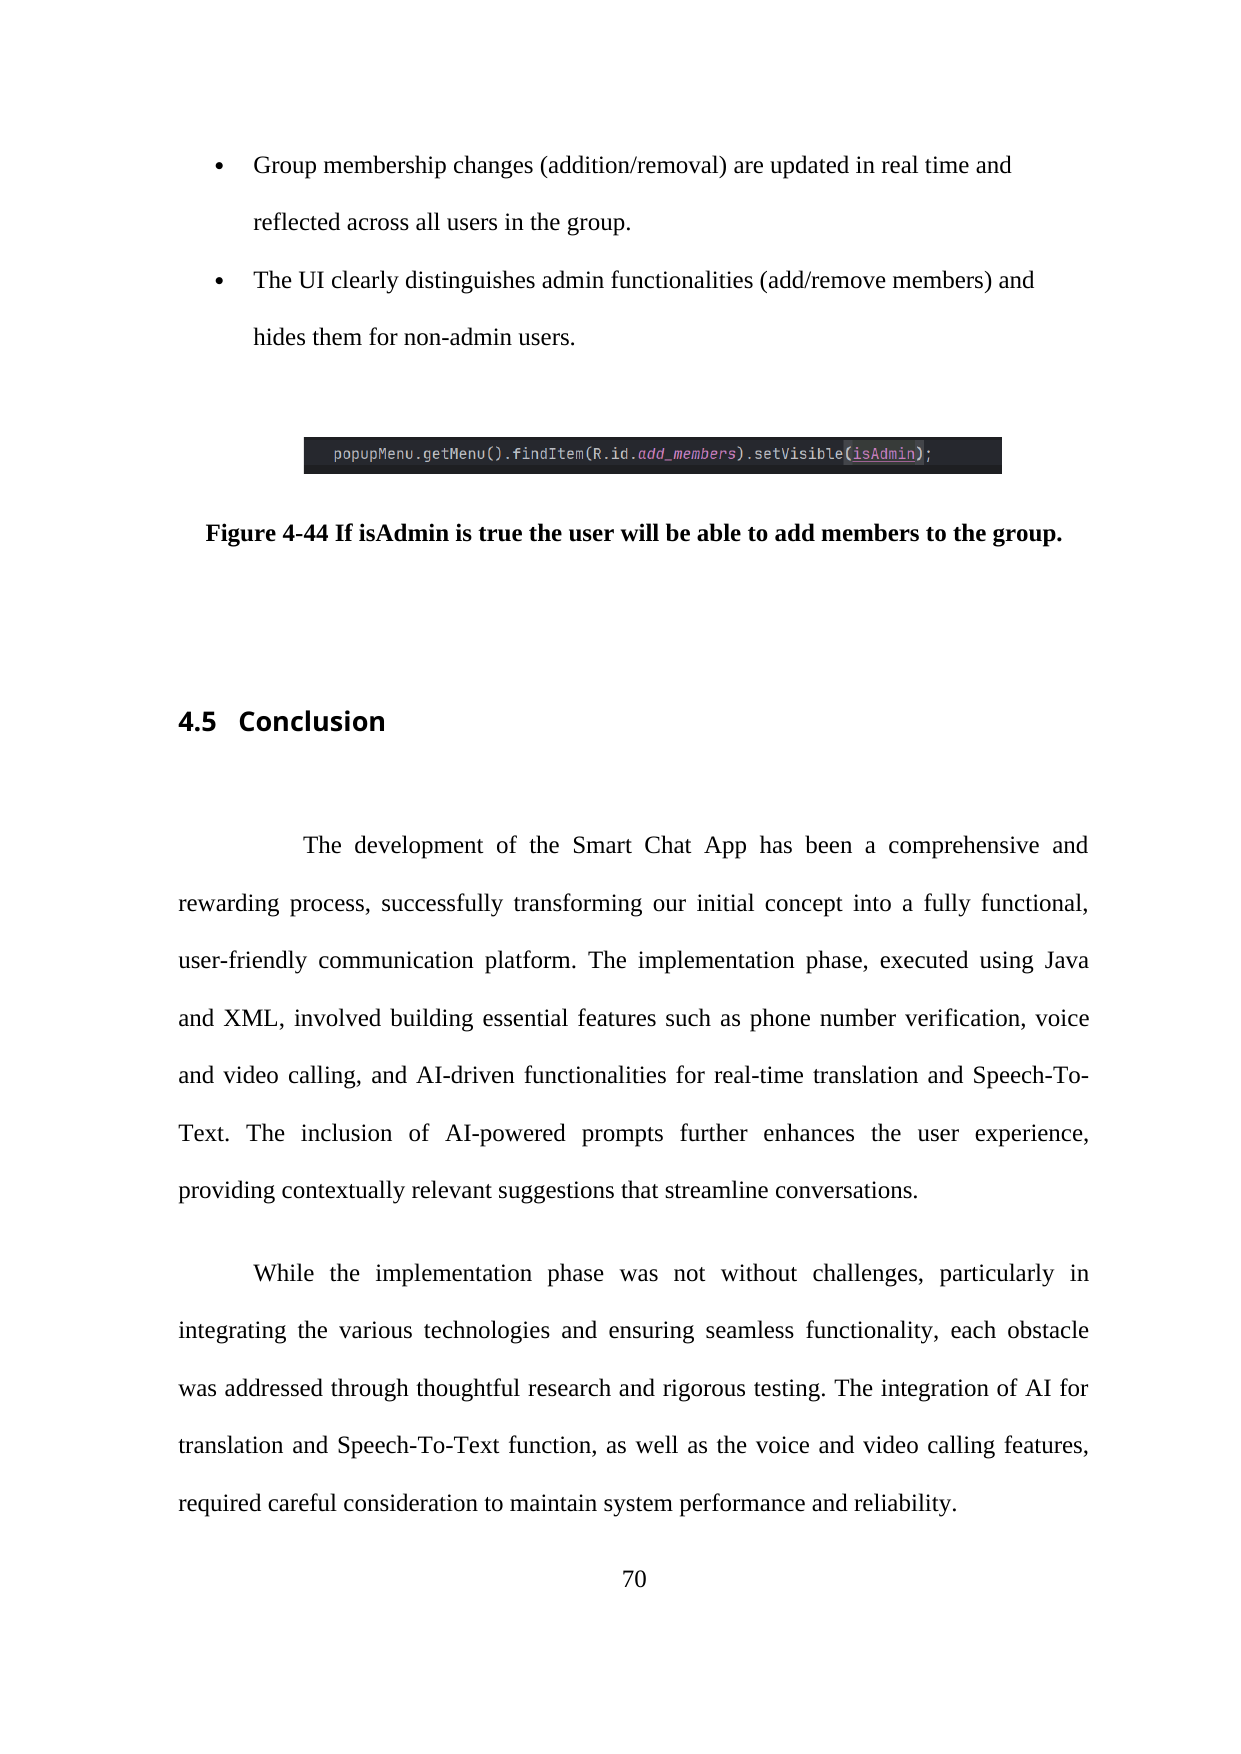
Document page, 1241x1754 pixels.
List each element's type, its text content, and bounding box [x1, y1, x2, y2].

text While the implementation phase was not without challenges, particularly in integrating the various technologies and ensuring seamless functionality, each obstacle was addressed through thoughtful research and rigorous testing. The integration of AI for translation and Speech-To-Text function, as well as the voice and video calling features, required careful consideration to maintain system performance and reliability. [178, 1258, 1090, 1517]
list The UI clearly distinguishes admin functionalities (add/remove members) and hides them for non-admin users. [216, 265, 1090, 409]
picture [303, 437, 1002, 474]
text The development of the Smart Chat App has been a comprehensive and rewarding process, successfully transforming our initial concept into a fully functional, user-friendly communication platform. The implementation phase, executed using Java and XML, involved building essential features such as phone number verification, voice and video calling, and AI-driven functionalities for real-time translation and Speech-To-Text. The inclusion of AI-powered prompts further enhances the user experience, providing contextually relevant suggestions that streamline conversations. [178, 830, 1090, 1204]
subtitle Conclusion [178, 703, 1090, 740]
list Group membership changes (addition/removal) are updated in real time and reflected across all users in the group. [216, 150, 1090, 236]
